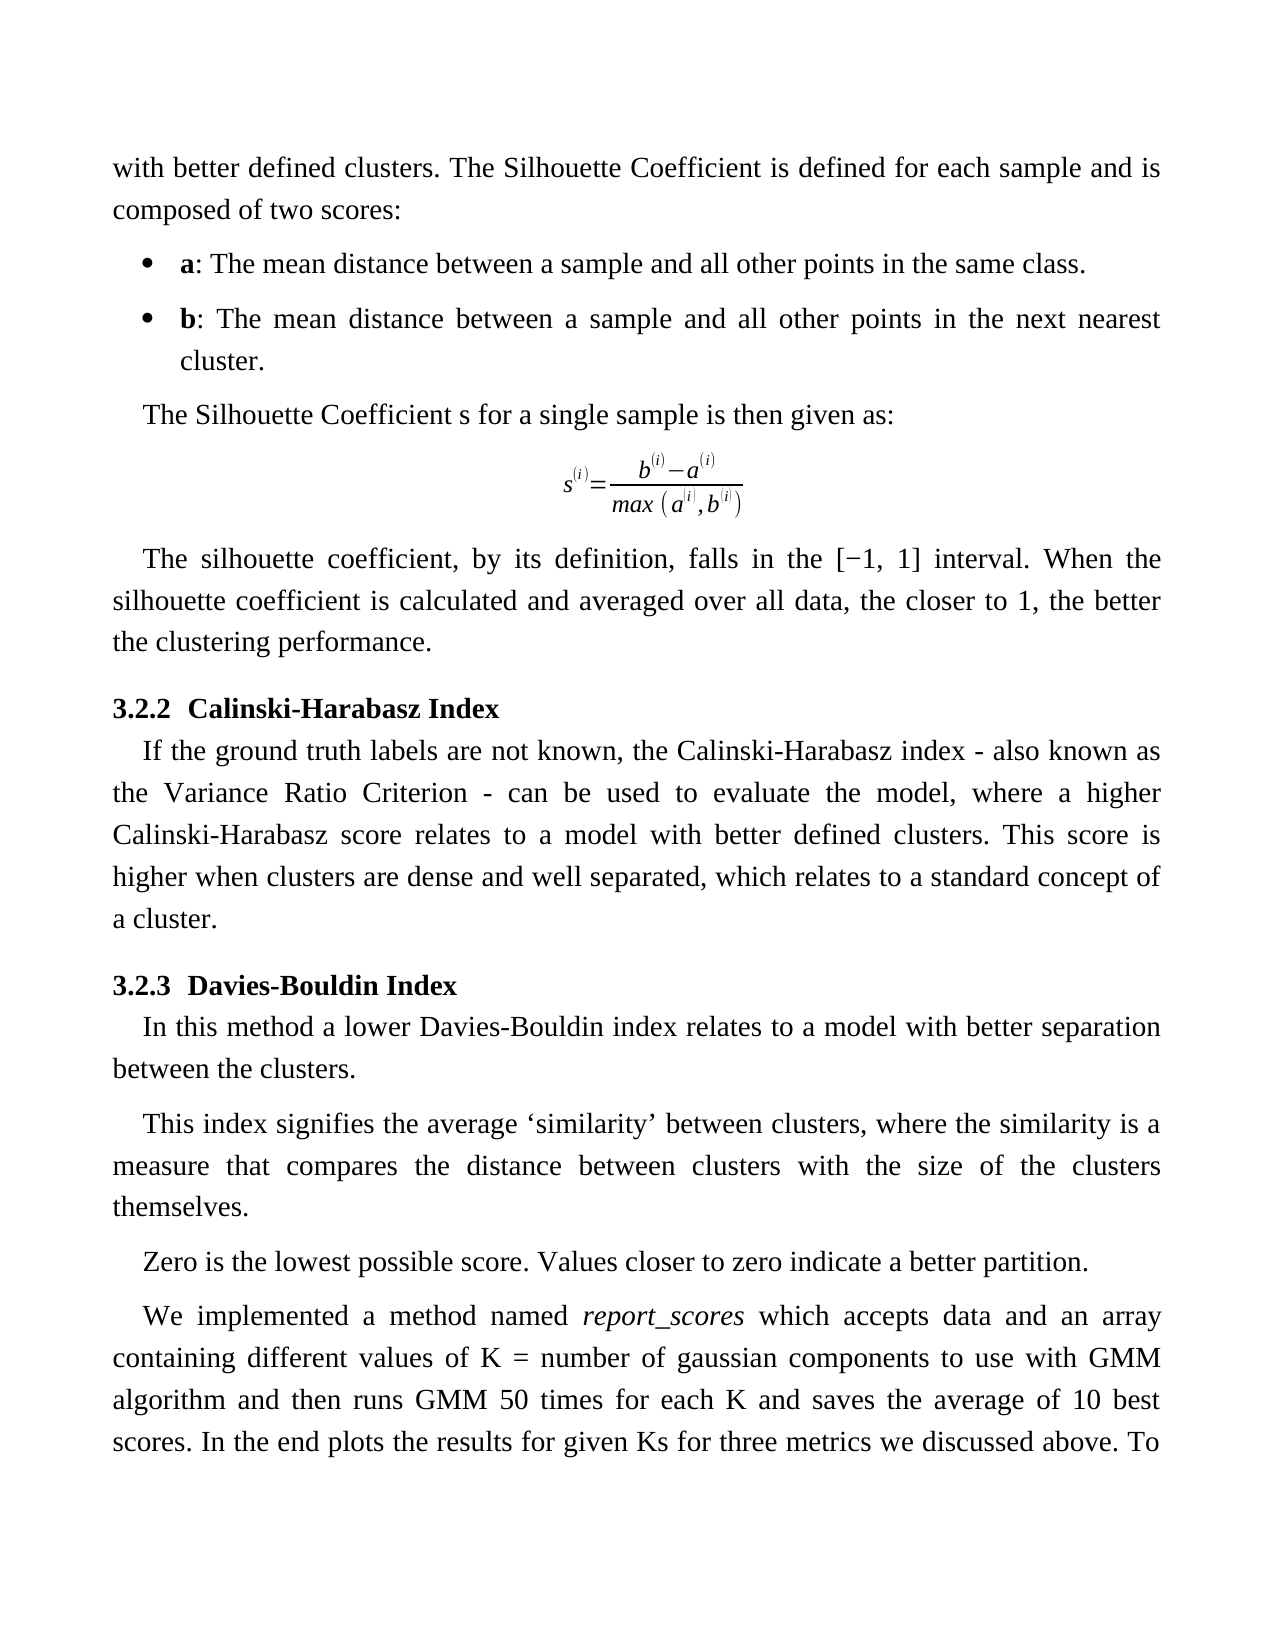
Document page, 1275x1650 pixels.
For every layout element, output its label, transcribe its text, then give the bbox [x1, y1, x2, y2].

text The silhouette coefficient, by its definition, falls in the [−1, 1] interval. When the silhouette coefficient is calculated and averaged over all data, the closer to 1, the better the clustering performance. [112, 541, 1162, 658]
subtitle Calinski-Harabasz Index [112, 691, 1162, 725]
text Zero is the lowest possible score. Values closer to zero indicate a better partition. [112, 1244, 1162, 1277]
subtitle Davies-Bouldin Index [112, 968, 1162, 1001]
text If the ground truth labels are not known, the Calinski-Harabasz index - also known as the Variance Ratio Criterion - can be used to evaluate the model, where a higher Calinski-Harabasz score relates to a model with better defined clusters. This score is higher when clusters are dense and well separated, which relates to a standard concept of a cluster. [112, 733, 1162, 934]
text In this method a lower Davies-Bouldin index relates to a model with better separation between the clusters. [112, 1009, 1162, 1085]
list b: The mean distance between a sample and all other points in the next nearest cluster. [142, 301, 1162, 376]
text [112, 150, 1162, 225]
list a: The mean distance between a sample and all other points in the same class. [142, 246, 1162, 280]
text The Silhouette Coefficient s for a single sample is then given as: [112, 397, 1162, 431]
text This index signifies the average ‘similarity’ between clusters, where the similarity is a measure that compares the distance between clusters with the size of the clusters themselves. [112, 1106, 1162, 1223]
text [112, 1298, 1162, 1457]
